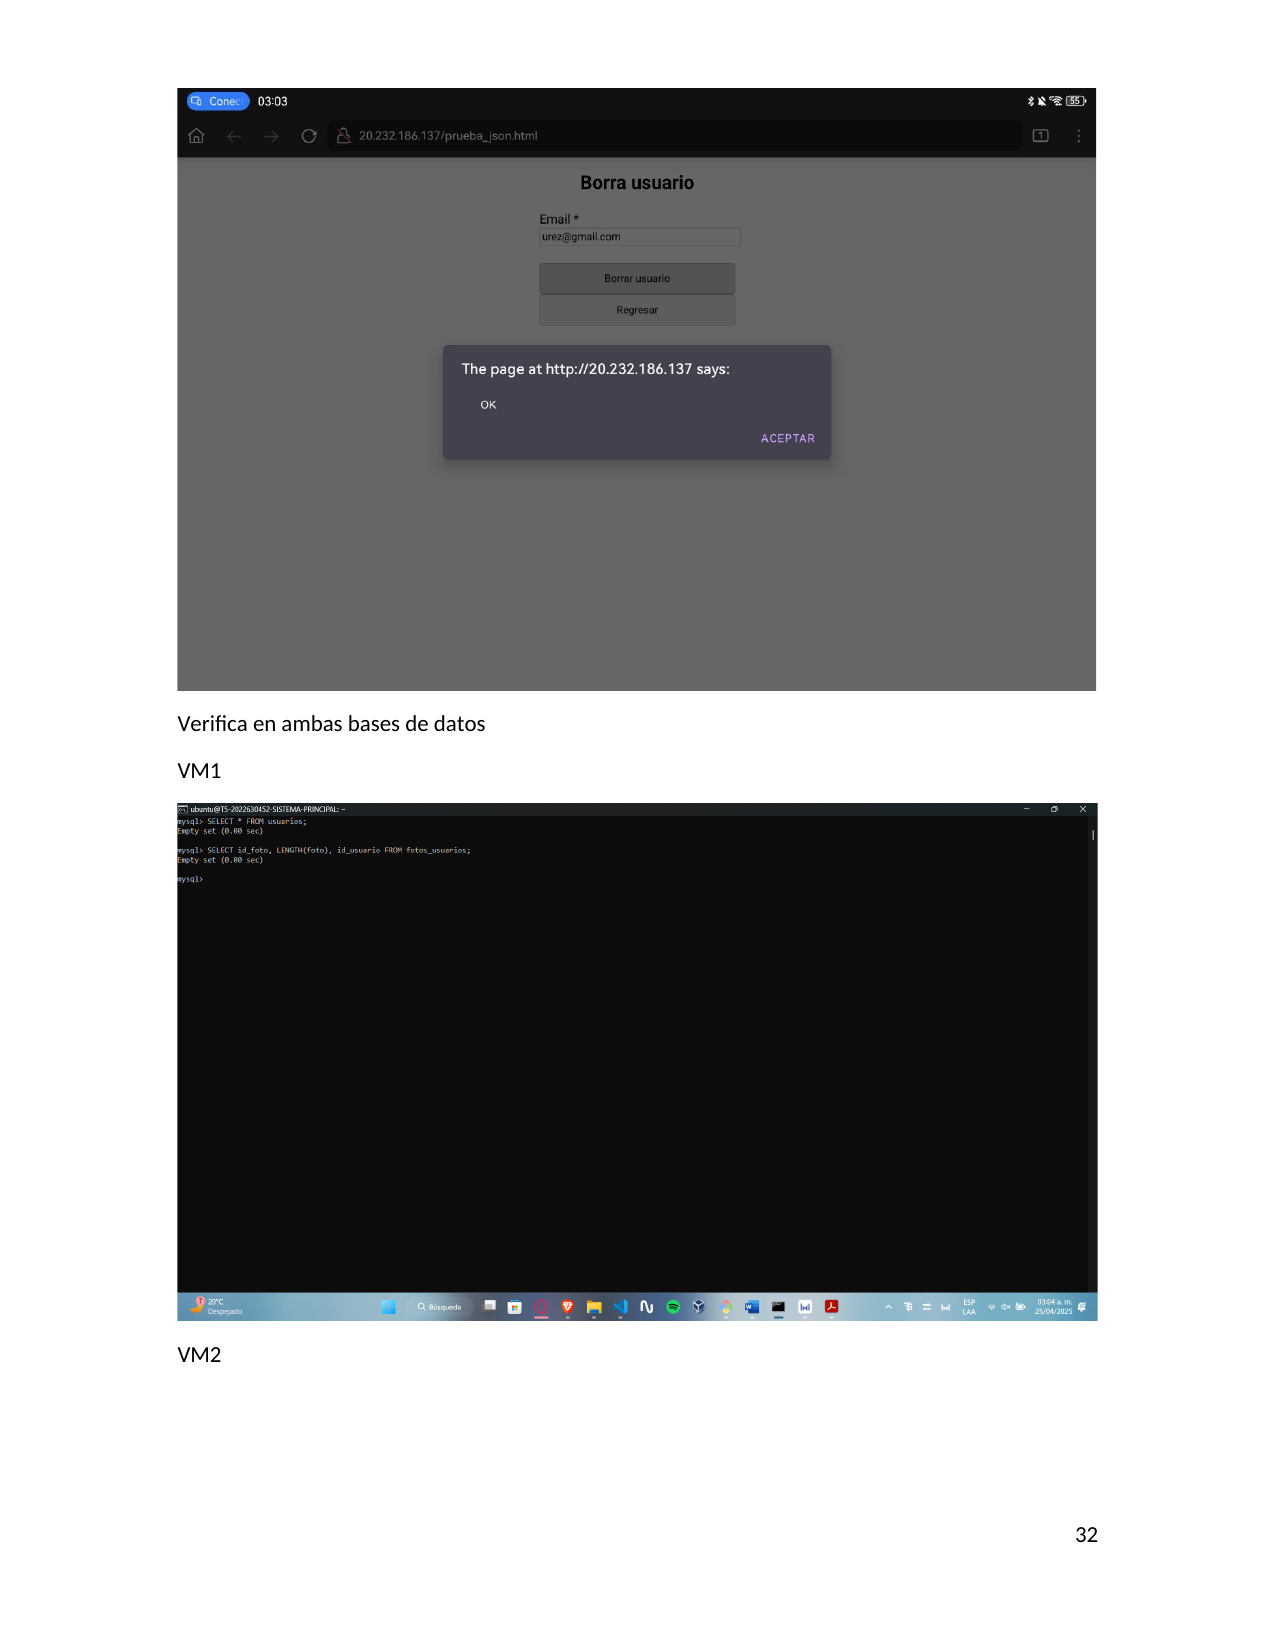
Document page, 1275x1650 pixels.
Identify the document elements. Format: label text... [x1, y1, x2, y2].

picture [177, 88, 1097, 691]
text Verifica en ambas bases de datos [177, 709, 1098, 737]
picture [177, 803, 1098, 1321]
text VM1 [177, 756, 1098, 784]
text VM2 [177, 1340, 1098, 1368]
